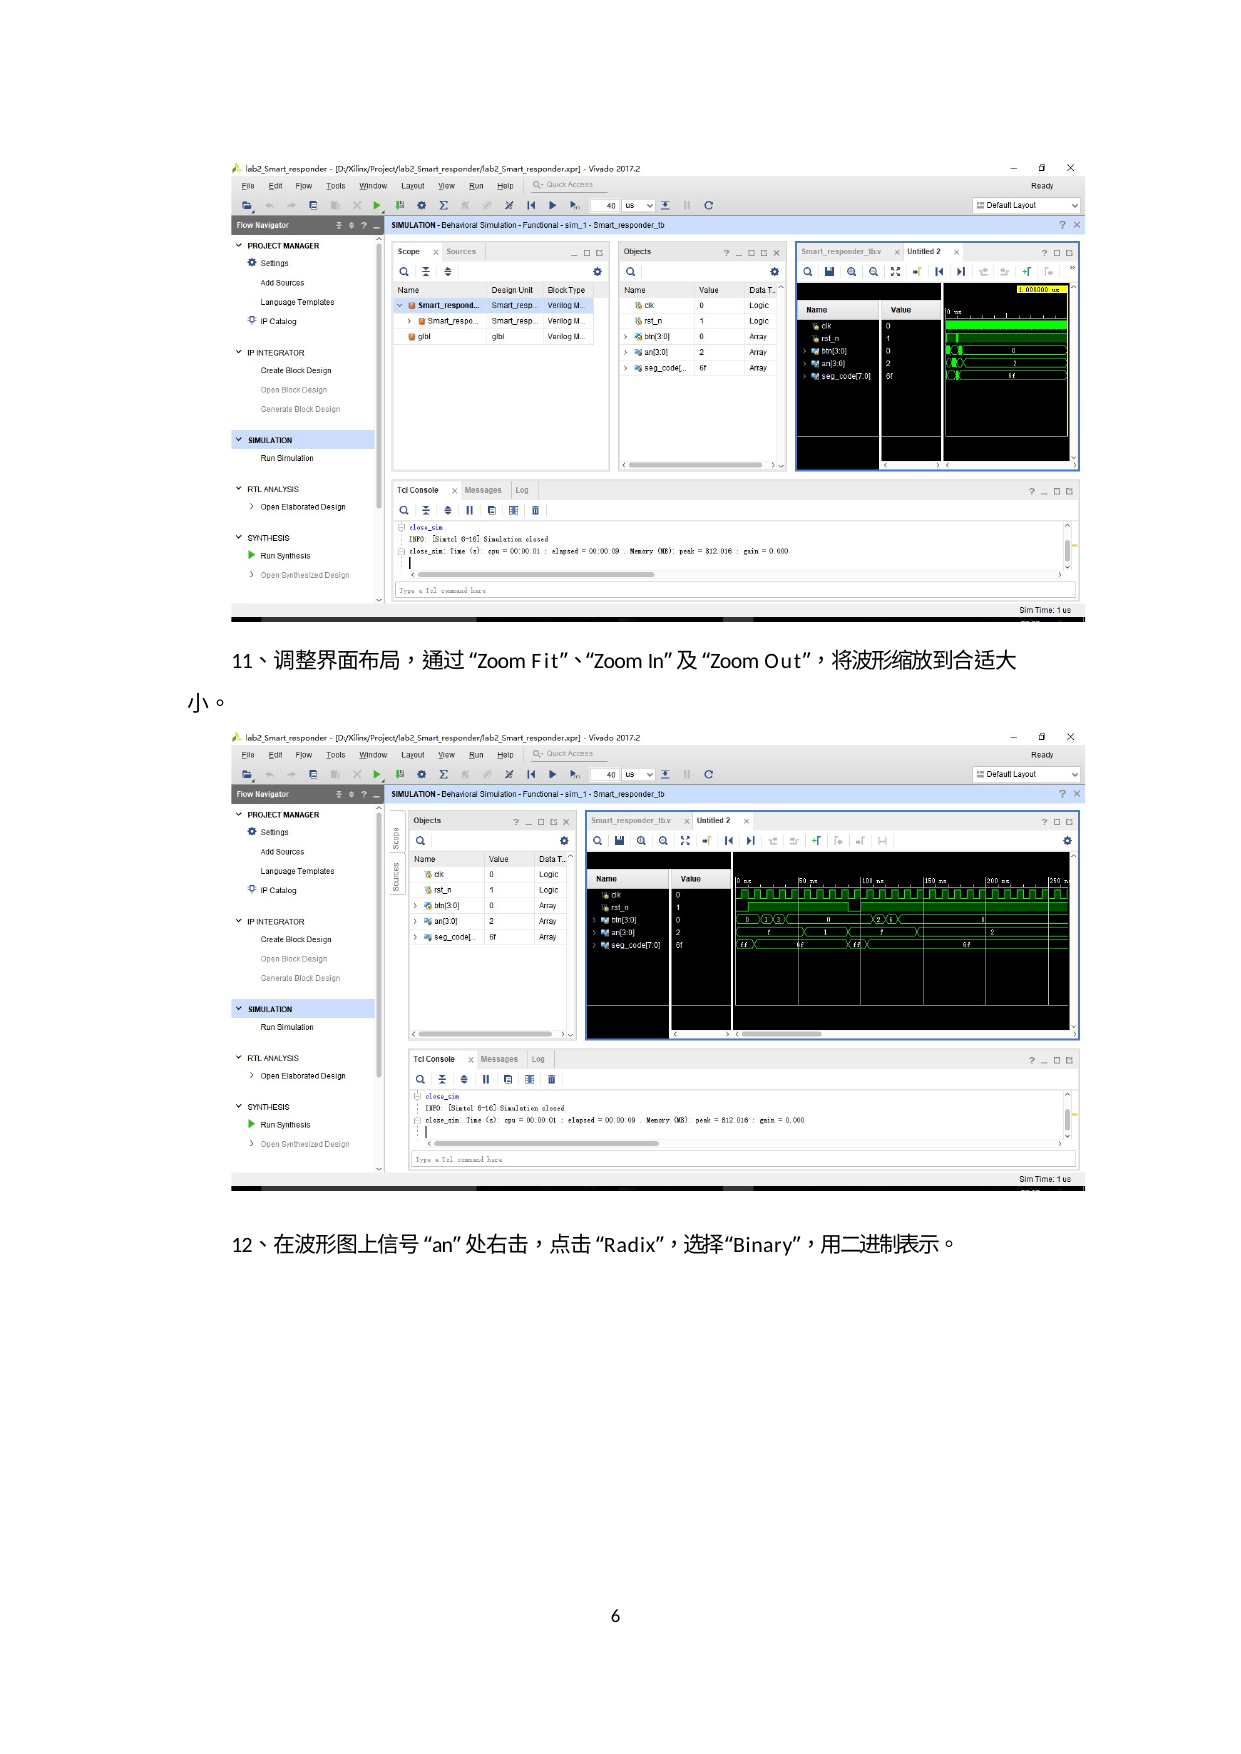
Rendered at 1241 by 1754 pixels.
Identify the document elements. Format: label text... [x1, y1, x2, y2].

text 11、调整界面布局，通过 “Zoom Fit”、“Zoom In” 及 “Zoom Out”，将波形缩放到合适大小。 [187, 645, 1053, 718]
picture [231, 163, 1085, 622]
text 12、在波形图上信号 “an” 处右击，点击 “Radix”，选择 “Binary”，用二进制表示。 [231, 1229, 1109, 1258]
picture [231, 732, 1085, 1191]
